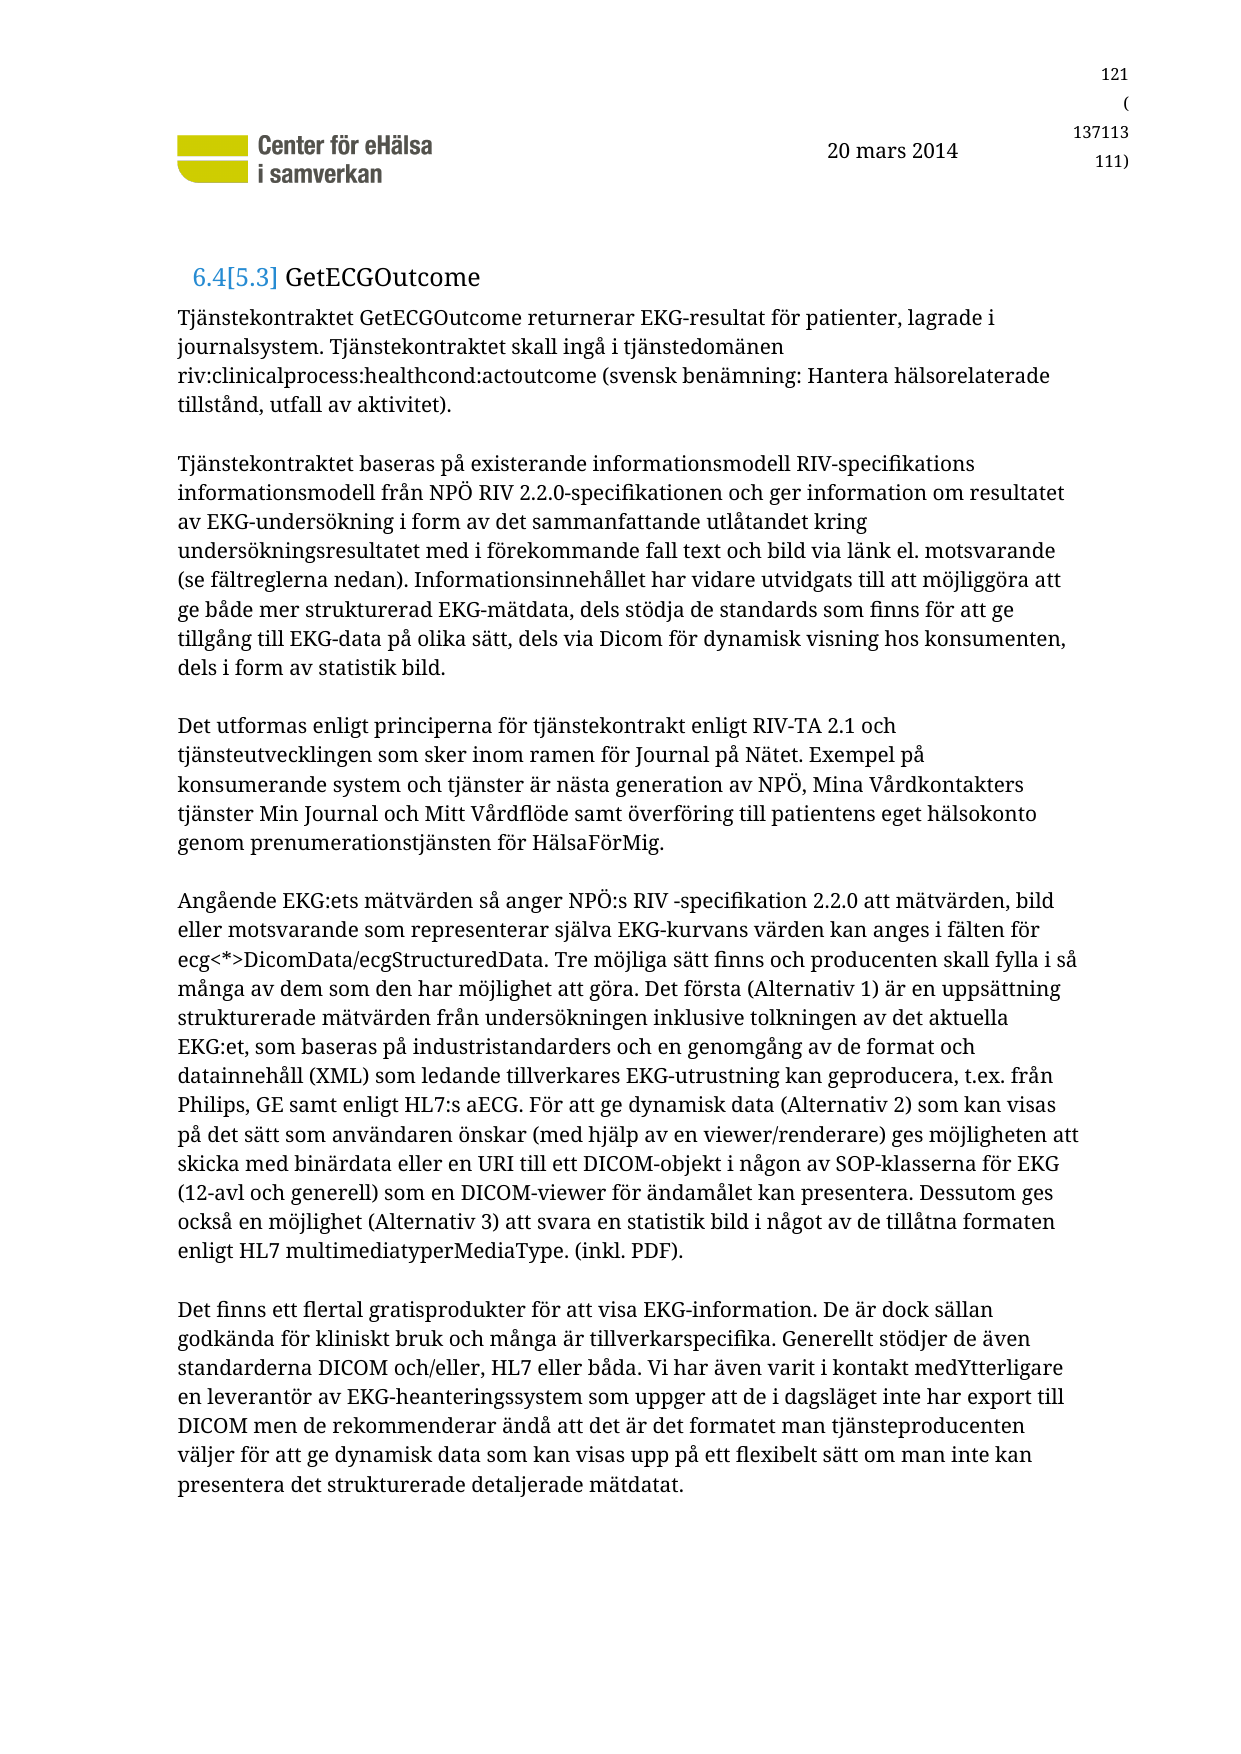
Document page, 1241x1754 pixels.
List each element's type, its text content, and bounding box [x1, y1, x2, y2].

text Tjänstekontraktet GetECGOutcome returnerar EKG-resultat för patienter, lagrade i journalsystem. [177, 302, 1081, 419]
subtitle GetECGOutcome [192, 260, 1081, 294]
picture [177, 135, 432, 183]
text Det finns ett flertal gratisprodukter för att visa EKG-information. De är dock sällan godkända för kliniskt bruk och många är tillverkarspecifika. Generellt stödjer de även standard DICOM HL7. en leverantör av EKG-hnteringssystem uppger att de i dagsläget inte har export till DICOM men de rekommenderar ändå att det är det formatet väljer för att ge dynamisk data som kan visas upp på ett flexibelt sätt om man inte kan presentera det strukturerade detaljerade mätdatat. [177, 1294, 1081, 1498]
text Tjänstekontraktet baseras på existerande från NPÖ och ger information om resultatet av EKG-undersökning i form av det sammanfattande utlåtandet kring undersökningsresultatet med i förekommande fall text och bild via länk el. motsvarande (se fältreglerna nedan). Informationsinnehållet har vidare utvidgats till att möjliggöra att ge både mer strukturerad EKG-mätdata, dels stödja de standards som finns för att ge tillgång till EKG-data på olika sätt, dels via Dicom för dynamisk visning hos konsumenten, dels i form av statistik bild. [177, 448, 1081, 681]
text Angående EKG:ets mätvärden så anger NPÖ RIVatt mätvärden, bild eller motsvarande som representerar själva EKG-kurvans värden kan anges i fälten för ecgData. Tre möjliga sätt finns och producenten skall fylla i så många av dem som den har möjlighet att göra. Det första (Alternativ 1) är en uppsättning strukturerade mätvärden från undersökningen inklusive tolkningen av det aktuella EKG:et, som baseras på industristandard och en genomgång av de format och datainnehåll (XML) som ledande tillverkares EKG-utrustning kan , t.ex. från Philips, GE samt enligt HL7:s aECG. För att ge dynamisk data (Alternativ 2) som kan visas på det sätt som användaren önskar (med hjälp av en viewer/renderare) ges möjligheten att skicka med binärdata eller en URI till ett DICOM-objekt i någon av SOP-klasserna för EKG (12-avl och generell) som en DICOM-viewer för ändamålet kan presentera. Dessutom ges också en möjlighet (Alternativ 3) att svara en statisk bild i något av de tillåtna formaten enligt HL7 [177, 886, 1081, 1265]
